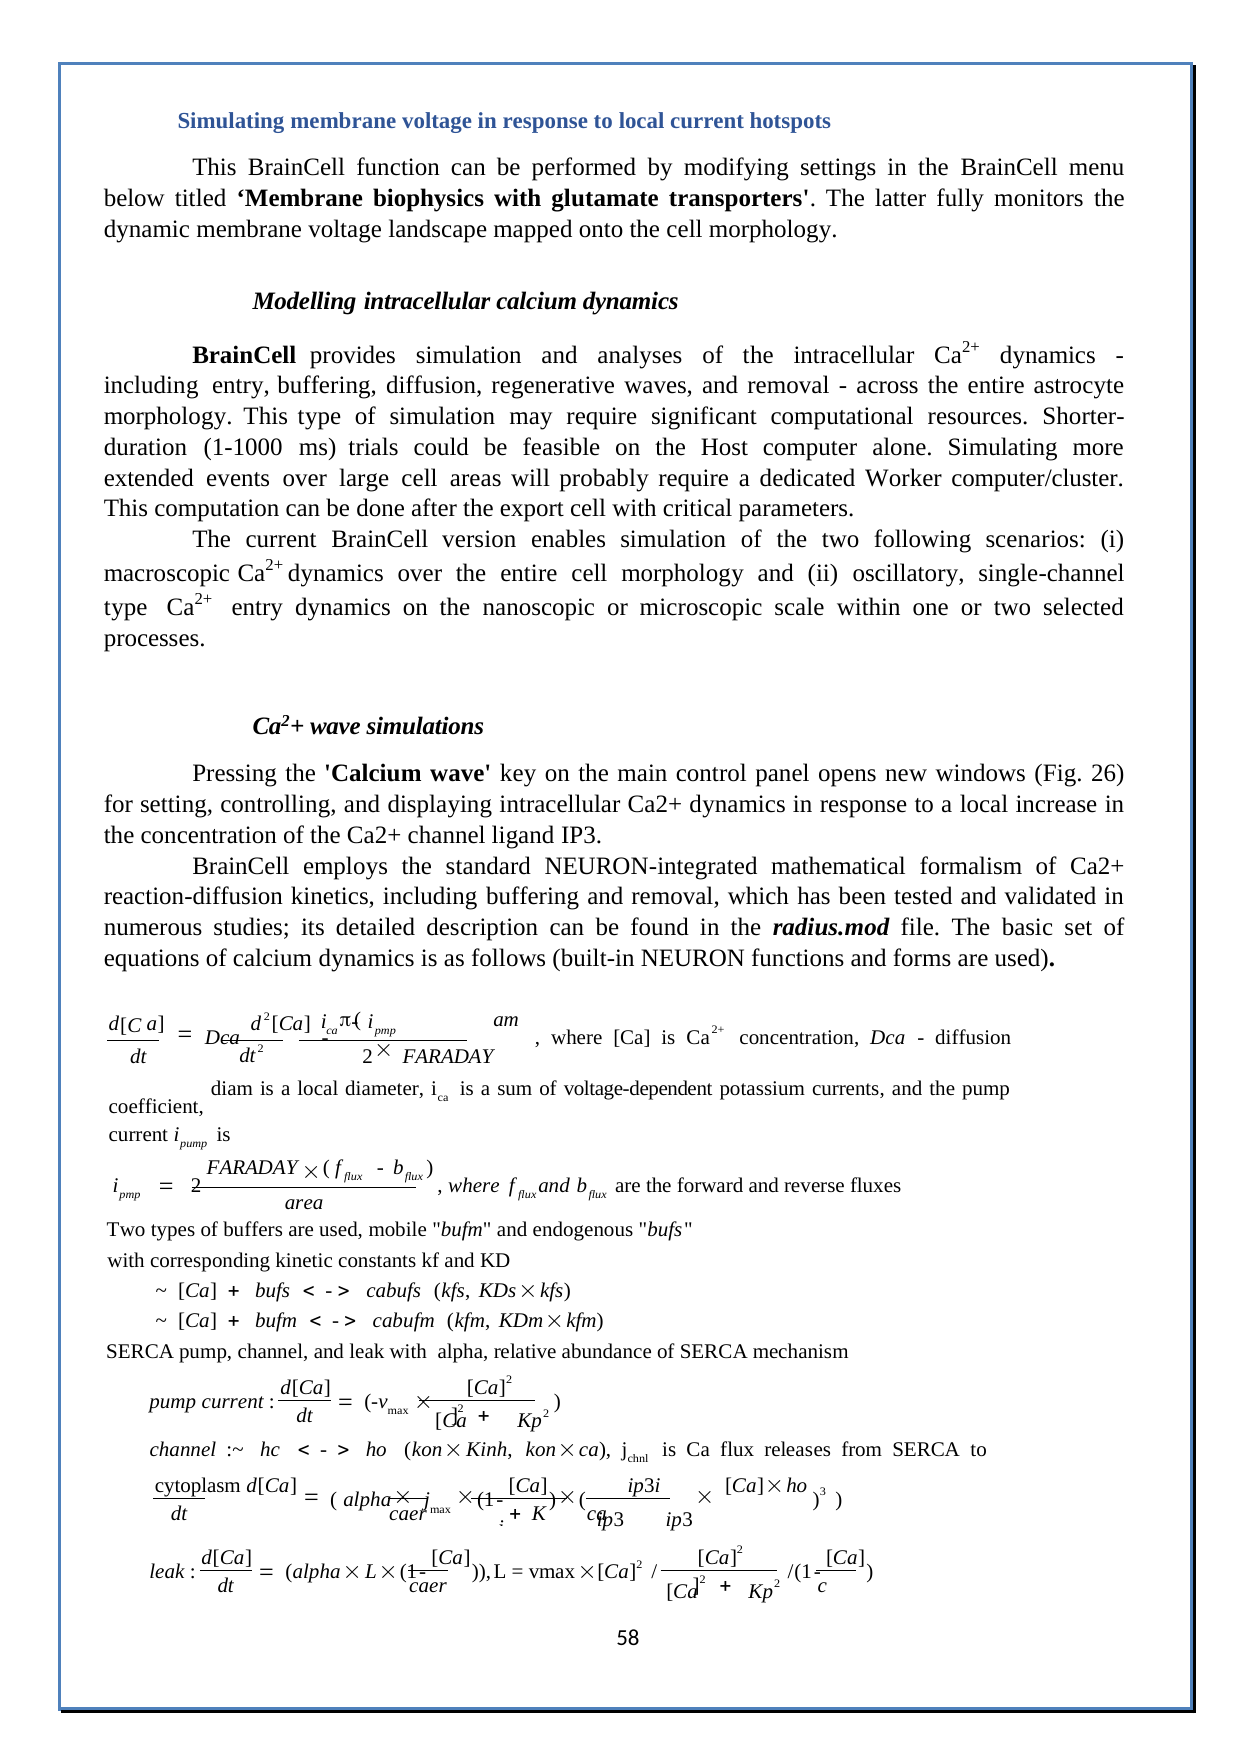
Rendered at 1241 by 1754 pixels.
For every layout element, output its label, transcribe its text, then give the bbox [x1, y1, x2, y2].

subtitle Simulating membrane voltage in response to local current hotspots [103, 107, 1093, 134]
text ~ [Ca] bufs - cabufs (kfs, KDskfs) [155, 1278, 1154, 1302]
text BrainCell provides simulation and analyses of the intracellular Ca2+ dynamics - including entry, buffering, diffusion, regenerative waves, and removal - across the entire astrocyte morphology. This type of simulation may require significant computational resources. Shorter-duration (1-1000 ms) trials could be feasible on the Host computer alone. Simulating more extended events over large cell areas will probably require a dedicated Worker computer/cluster. This computation can be done after the export cell with critical parameters. [103, 337, 1124, 522]
subtitle Ca2+ wave simulations [178, 711, 1093, 740]
text Pressing the 'Calcium wave' key on the main control panel opens new windows (Fig. 26) for setting, controlling, and displaying intracellular Ca2+ dynamics in response to a local increase in the concentration of the Ca2+ channel ligand IP3. [103, 758, 1124, 849]
text ~ [Ca] bufm - cabufm (kfm, KDmkfm) [155, 1308, 1154, 1332]
text pump current : d[Ca] (-vmax [Ca[Ca]2 Kp2 ) [149, 1373, 1154, 1432]
text BrainCell employs the standard NEURON-integrated mathematical formalism of Ca2+ reaction-diffusion kinetics, including buffering and removal, which has been tested and validated in numerous studies; its detailed description can be found in the radius.mod file. The basic set of equations of calcium dynamics is as follows (built-in NEURON functions and forms are used). [103, 851, 1124, 972]
text The current BrainCell version enables simulation of the two following scenarios: (i) macroscopic Ca2+ dynamics over the entire cell morphology and (ii) oscillatory, single-channel type Ca2+ entry dynamics on the nanoscopic or microscopic scale within one or two selected processes. [103, 524, 1124, 651]
text d dta] Dca d2[Ca] - (2FARADAYam , where [Ca] is Ca2+ concentration, Dca - diffusion coefficient, diam is a local diameter, ica is a sum of voltage-dependent potassium currents, and the pump current ipump is [108, 1007, 1011, 1150]
text This BrainCell function can be performed by modifying settings in the BrainCell menu below titled ‘Membrane biophysics with glutamate transporters'. The latter fully monitors the dynamic membrane voltage landscape mapped onto the cell morphology. [103, 152, 1124, 243]
text channel :~ hc - ho (konKinh, konca), jchnl is Ca flux releases from SERCA to cytoplasm d[Ca] ( alphajmax (1- [Ca])( ip3ip3i ip3[Ca]ho )3 ) [149, 1437, 987, 1531]
subtitle Modelling intracellular calcium dynamics [178, 286, 1093, 315]
text Two types of buffers are used, mobile "bufm" and endogenous "bufs" with corresponding kinetic constants kf and KD [106, 1217, 693, 1272]
text SERCA pump, channel, and leak with alpha, relative abundance of SERCA mechanism [106, 1339, 1154, 1363]
text leak : d[Ca] (alphaL(1- [Ca])), L = vmax[Ca]2 / [Ca[Ca]2 Kp2 /(1- [Ca]) [149, 1543, 1154, 1603]
text ipmp 2 FARADAY ( fflux - bflux ), where ffluxand bflux are the forward and reverse fluxes [112, 1155, 1154, 1201]
